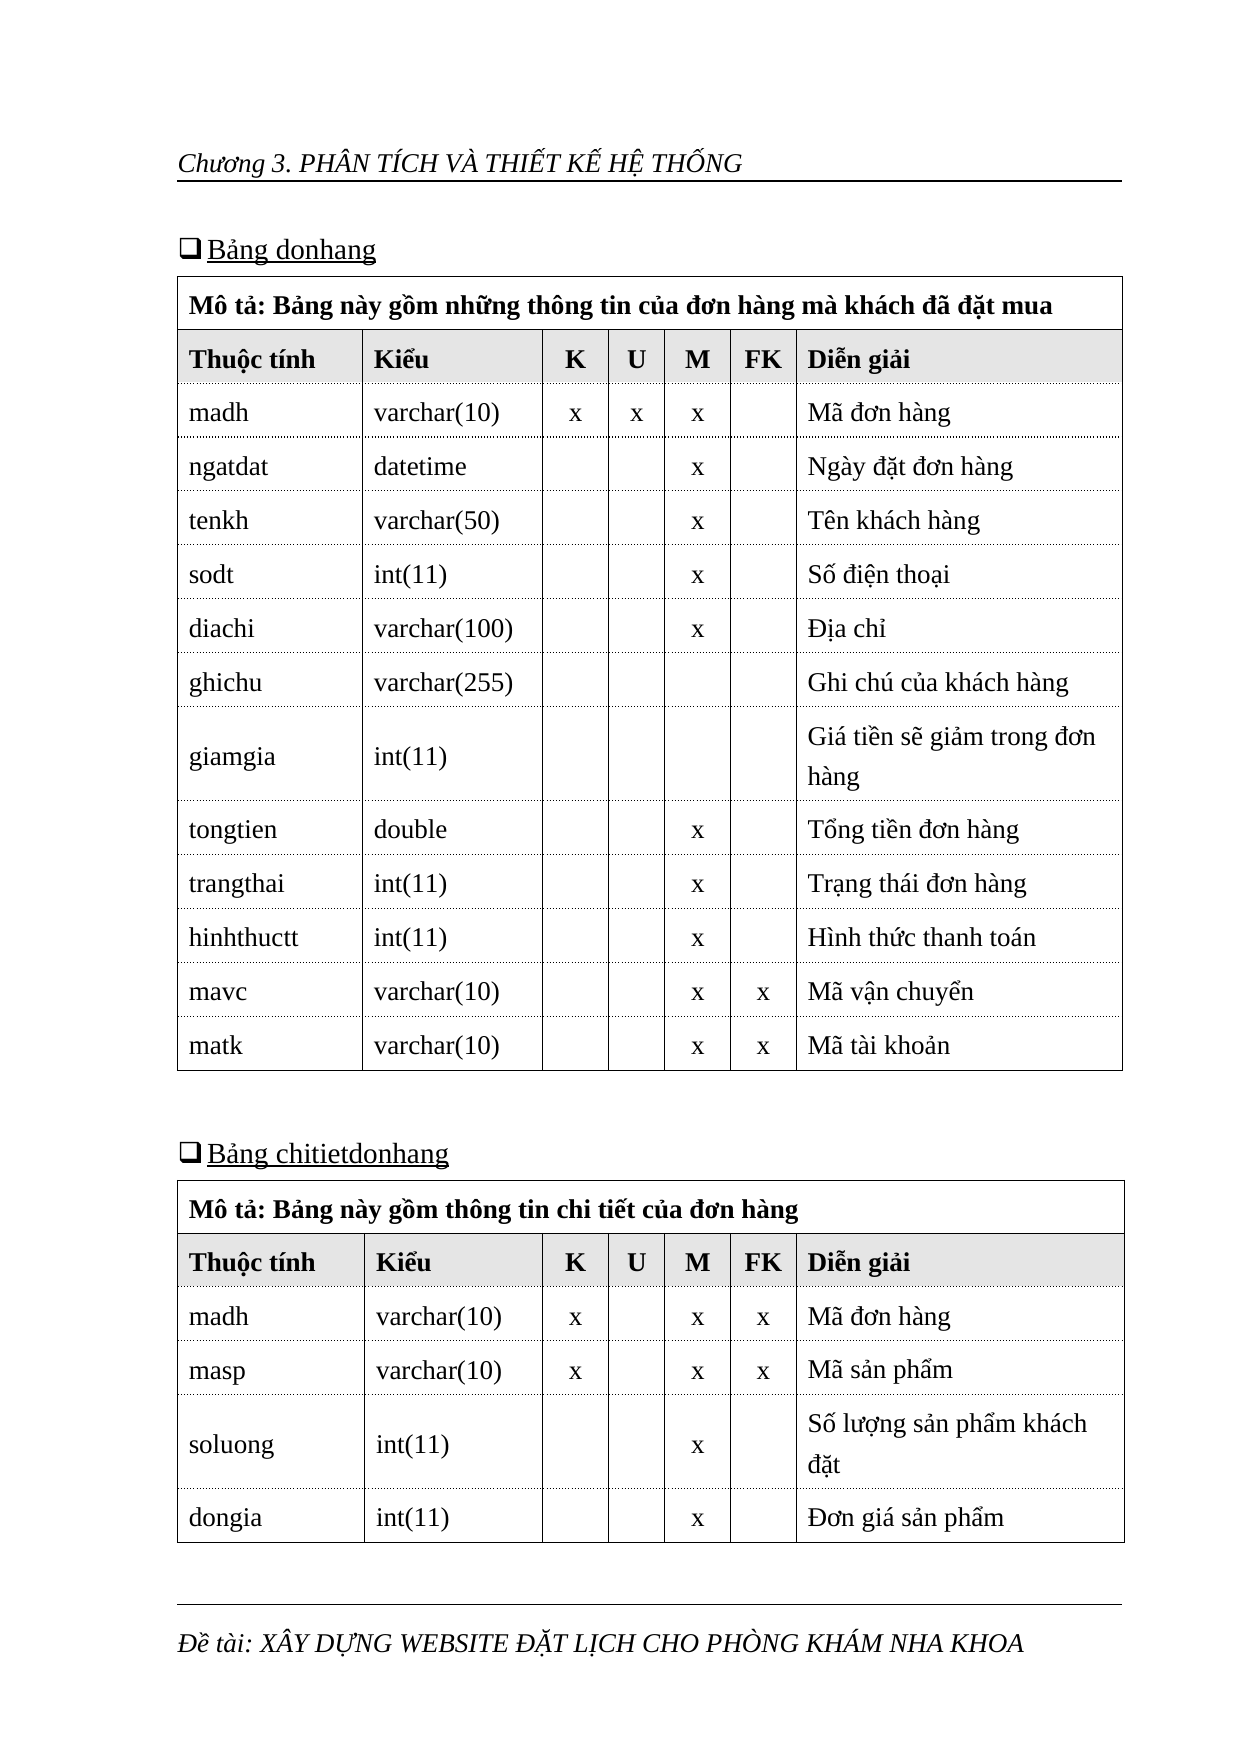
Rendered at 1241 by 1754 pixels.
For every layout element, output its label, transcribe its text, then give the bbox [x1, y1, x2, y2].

table_cell varchar(10) [365, 1286, 542, 1340]
table_cell masp [178, 1340, 364, 1394]
table_header Mô tả: Bảng này gồm thông tin chi tiết của đơn hàng [178, 1181, 1124, 1233]
table_cell [665, 652, 730, 706]
table_cell [731, 436, 796, 490]
table_cell int(11) [363, 544, 542, 598]
table_cell [543, 598, 608, 652]
table_cell x [665, 598, 730, 652]
table_cell [543, 436, 608, 490]
table_cell varchar(10) [365, 1340, 542, 1394]
table_cell x [665, 1016, 730, 1069]
table_cell [609, 1286, 664, 1340]
table_cell madh [178, 1286, 364, 1340]
table_cell soluong [178, 1394, 364, 1488]
table_cell Trạng thái đơn hàng [797, 854, 1122, 908]
table_cell varchar(10) [363, 383, 542, 436]
table_cell [731, 854, 796, 908]
table_cell U [609, 1234, 664, 1286]
table_cell Số lượng sản phẩm khách đặt [797, 1394, 1124, 1488]
table_cell int(11) [363, 908, 542, 962]
table_cell x [543, 1286, 608, 1340]
table_cell Giá tiền sẽ giảm trong đơn hàng [797, 706, 1122, 800]
table_cell [543, 544, 608, 598]
table_cell x [665, 490, 730, 544]
text Bảng chitietdonhang [177, 1136, 1122, 1170]
table_cell [731, 1488, 796, 1542]
table_cell [609, 1394, 664, 1488]
table_cell [609, 800, 664, 854]
table_cell [731, 652, 796, 706]
table_cell [609, 598, 664, 652]
table_cell x [665, 800, 730, 854]
table_cell FK [731, 330, 796, 382]
table_cell ghichu [178, 652, 362, 706]
table_cell [609, 436, 664, 490]
table_cell int(11) [365, 1394, 542, 1488]
table_cell trangthai [178, 854, 362, 908]
table_cell varchar(100) [363, 598, 542, 652]
table_cell Kiểu [363, 330, 542, 382]
table_cell x [731, 1340, 796, 1394]
table_cell x [731, 1286, 796, 1340]
table_cell [731, 706, 796, 800]
table_cell x [665, 1394, 730, 1488]
table_cell [543, 854, 608, 908]
table_cell [543, 1016, 608, 1069]
table_cell Mã tài khoản [797, 1016, 1122, 1069]
table_cell [731, 598, 796, 652]
table_cell varchar(50) [363, 490, 542, 544]
table_cell madh [178, 383, 362, 436]
table_cell Kiểu [365, 1234, 542, 1286]
table_cell Đơn giá sản phẩm [797, 1488, 1124, 1542]
table_cell Hình thức thanh toán [797, 908, 1122, 962]
table_cell x [609, 383, 664, 436]
table_cell U [609, 330, 664, 382]
table_cell int(11) [363, 706, 542, 800]
table_cell [731, 383, 796, 436]
table_cell [543, 490, 608, 544]
table_cell [543, 800, 608, 854]
table_cell Diễn giải [797, 1234, 1124, 1286]
table_cell Mã đơn hàng [797, 383, 1122, 436]
table_cell [731, 1394, 796, 1488]
table_cell [731, 544, 796, 598]
table_cell x [665, 1340, 730, 1394]
table_cell [609, 544, 664, 598]
table_cell Mã sản phẩm [797, 1340, 1124, 1394]
table_cell Tên khách hàng [797, 490, 1122, 544]
text Bảng donhang [177, 232, 1122, 266]
table_cell [609, 1016, 664, 1069]
table_cell x [665, 908, 730, 962]
table_cell [609, 1340, 664, 1394]
table_cell [609, 908, 664, 962]
table_cell matk [178, 1016, 362, 1069]
table_cell x [665, 544, 730, 598]
table_cell [543, 1394, 608, 1488]
table_cell K [543, 330, 608, 382]
table_cell x [731, 962, 796, 1016]
table_cell [731, 800, 796, 854]
table_cell Địa chỉ [797, 598, 1122, 652]
table_cell x [665, 436, 730, 490]
table_cell FK [731, 1234, 796, 1286]
table_cell mavc [178, 962, 362, 1016]
table_cell x [665, 1286, 730, 1340]
table_cell [543, 706, 608, 800]
table_cell Ngày đặt đơn hàng [797, 436, 1122, 490]
table_cell x [665, 383, 730, 436]
table_cell [609, 652, 664, 706]
table_cell [543, 962, 608, 1016]
table_cell [609, 706, 664, 800]
table_cell [609, 1488, 664, 1542]
table_cell varchar(255) [363, 652, 542, 706]
table_cell [543, 652, 608, 706]
table_cell varchar(10) [363, 1016, 542, 1069]
table_cell [609, 854, 664, 908]
table_cell Diễn giải [797, 330, 1122, 382]
table_cell datetime [363, 436, 542, 490]
table_cell M [665, 1234, 730, 1286]
table_cell giamgia [178, 706, 362, 800]
table_cell [609, 962, 664, 1016]
table_cell Thuộc tính [178, 1234, 364, 1286]
table_cell Tổng tiền đơn hàng [797, 800, 1122, 854]
table_cell K [543, 1234, 608, 1286]
table_cell x [665, 854, 730, 908]
table_cell [731, 908, 796, 962]
table_cell sodt [178, 544, 362, 598]
table_cell x [543, 1340, 608, 1394]
table_cell Ghi chú của khách hàng [797, 652, 1122, 706]
table_cell tenkh [178, 490, 362, 544]
table_cell [543, 1488, 608, 1542]
table_header Mô tả: Bảng này gồm những thông tin của đơn hàng mà khách đã đặt mua [178, 277, 1122, 329]
table_cell ngatdat [178, 436, 362, 490]
table_cell hinhthuctt [178, 908, 362, 962]
table_cell int(11) [365, 1488, 542, 1542]
table_cell [665, 706, 730, 800]
table_cell Thuộc tính [178, 330, 362, 382]
table_cell M [665, 330, 730, 382]
table_cell Mã vận chuyển [797, 962, 1122, 1016]
table_cell int(11) [363, 854, 542, 908]
table_cell x [731, 1016, 796, 1069]
table_cell tongtien [178, 800, 362, 854]
table_cell [543, 908, 608, 962]
table_cell x [665, 1488, 730, 1542]
table_cell x [543, 383, 608, 436]
table_cell diachi [178, 598, 362, 652]
table_cell [731, 490, 796, 544]
table_cell varchar(10) [363, 962, 542, 1016]
table_cell [609, 490, 664, 544]
table_cell Mã đơn hàng [797, 1286, 1124, 1340]
table_cell dongia [178, 1488, 364, 1542]
table_cell Số điện thoại [797, 544, 1122, 598]
table_cell double [363, 800, 542, 854]
table_cell x [665, 962, 730, 1016]
